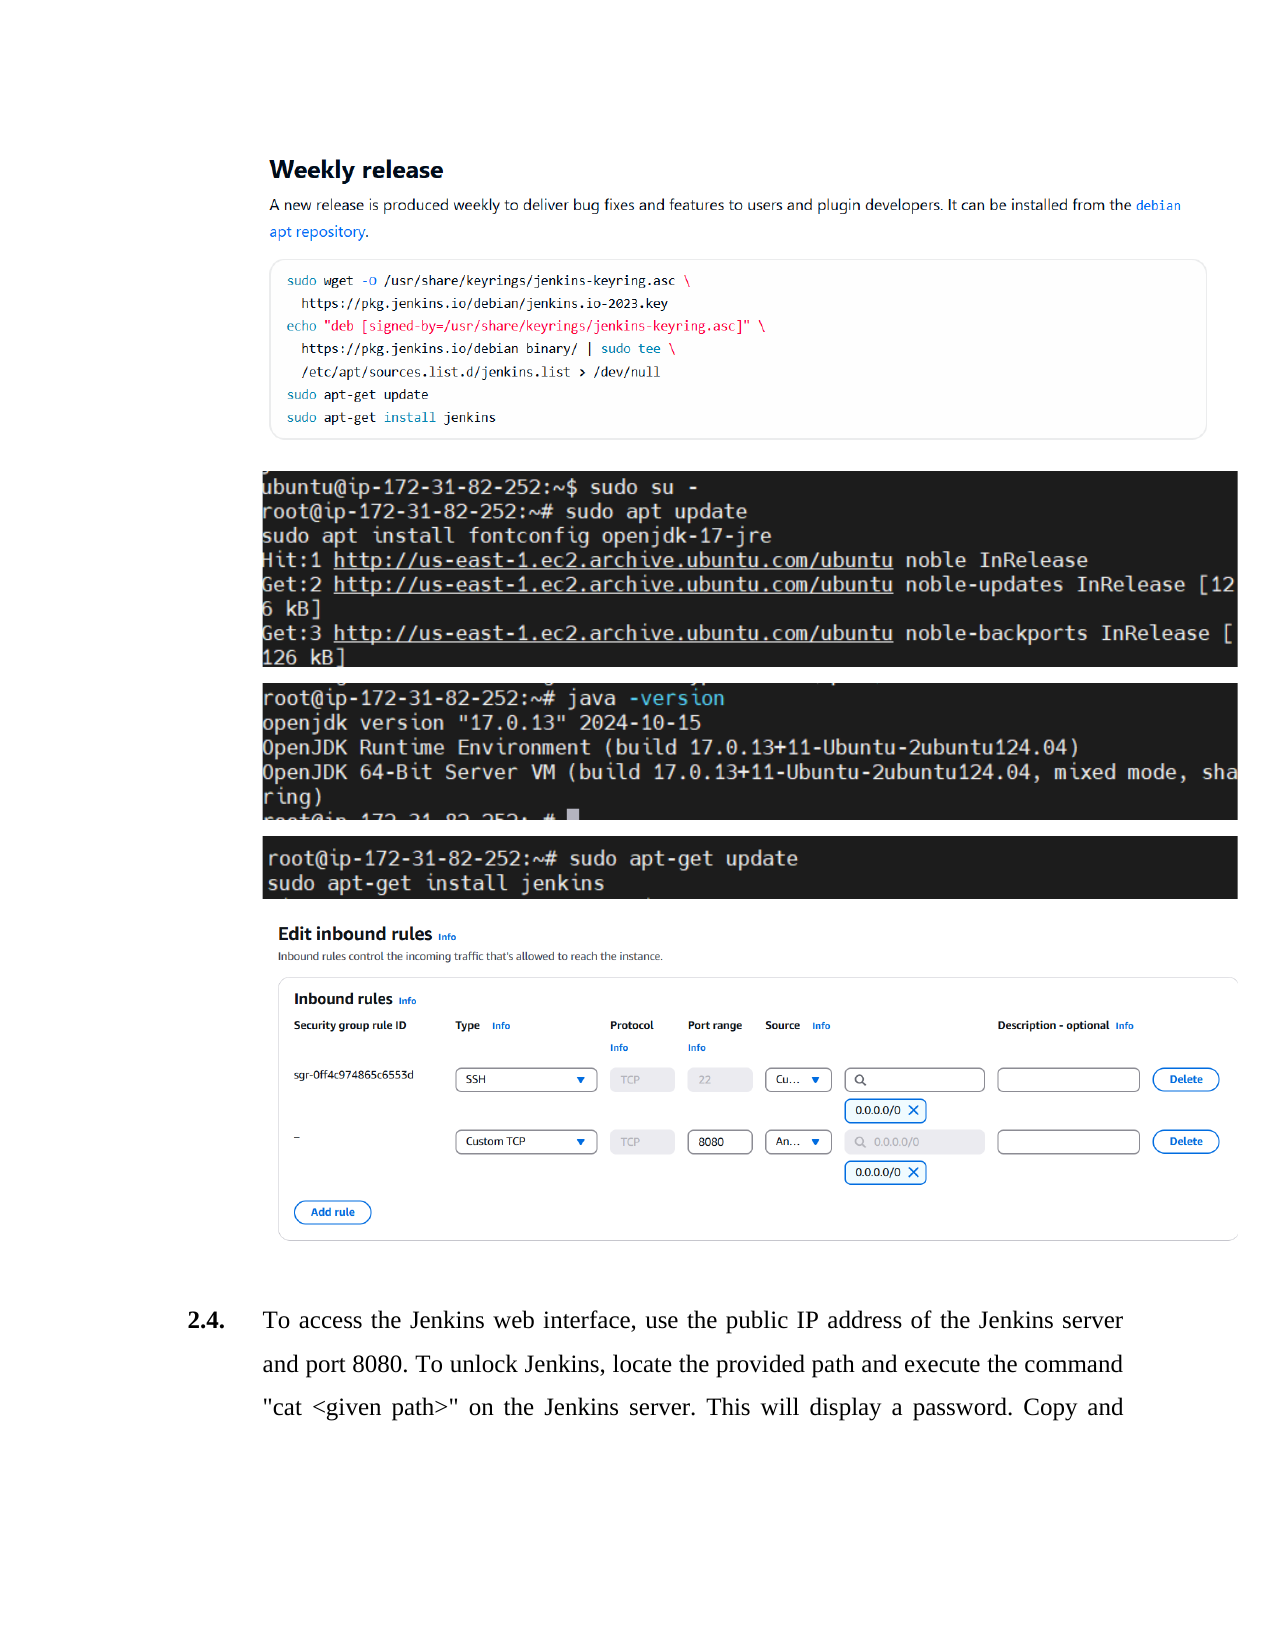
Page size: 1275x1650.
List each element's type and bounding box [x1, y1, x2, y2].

list [187, 1306, 1125, 1421]
picture [262, 915, 1238, 1246]
picture [262, 683, 1238, 820]
picture [262, 836, 1238, 899]
picture [262, 471, 1238, 667]
picture [262, 150, 1238, 455]
